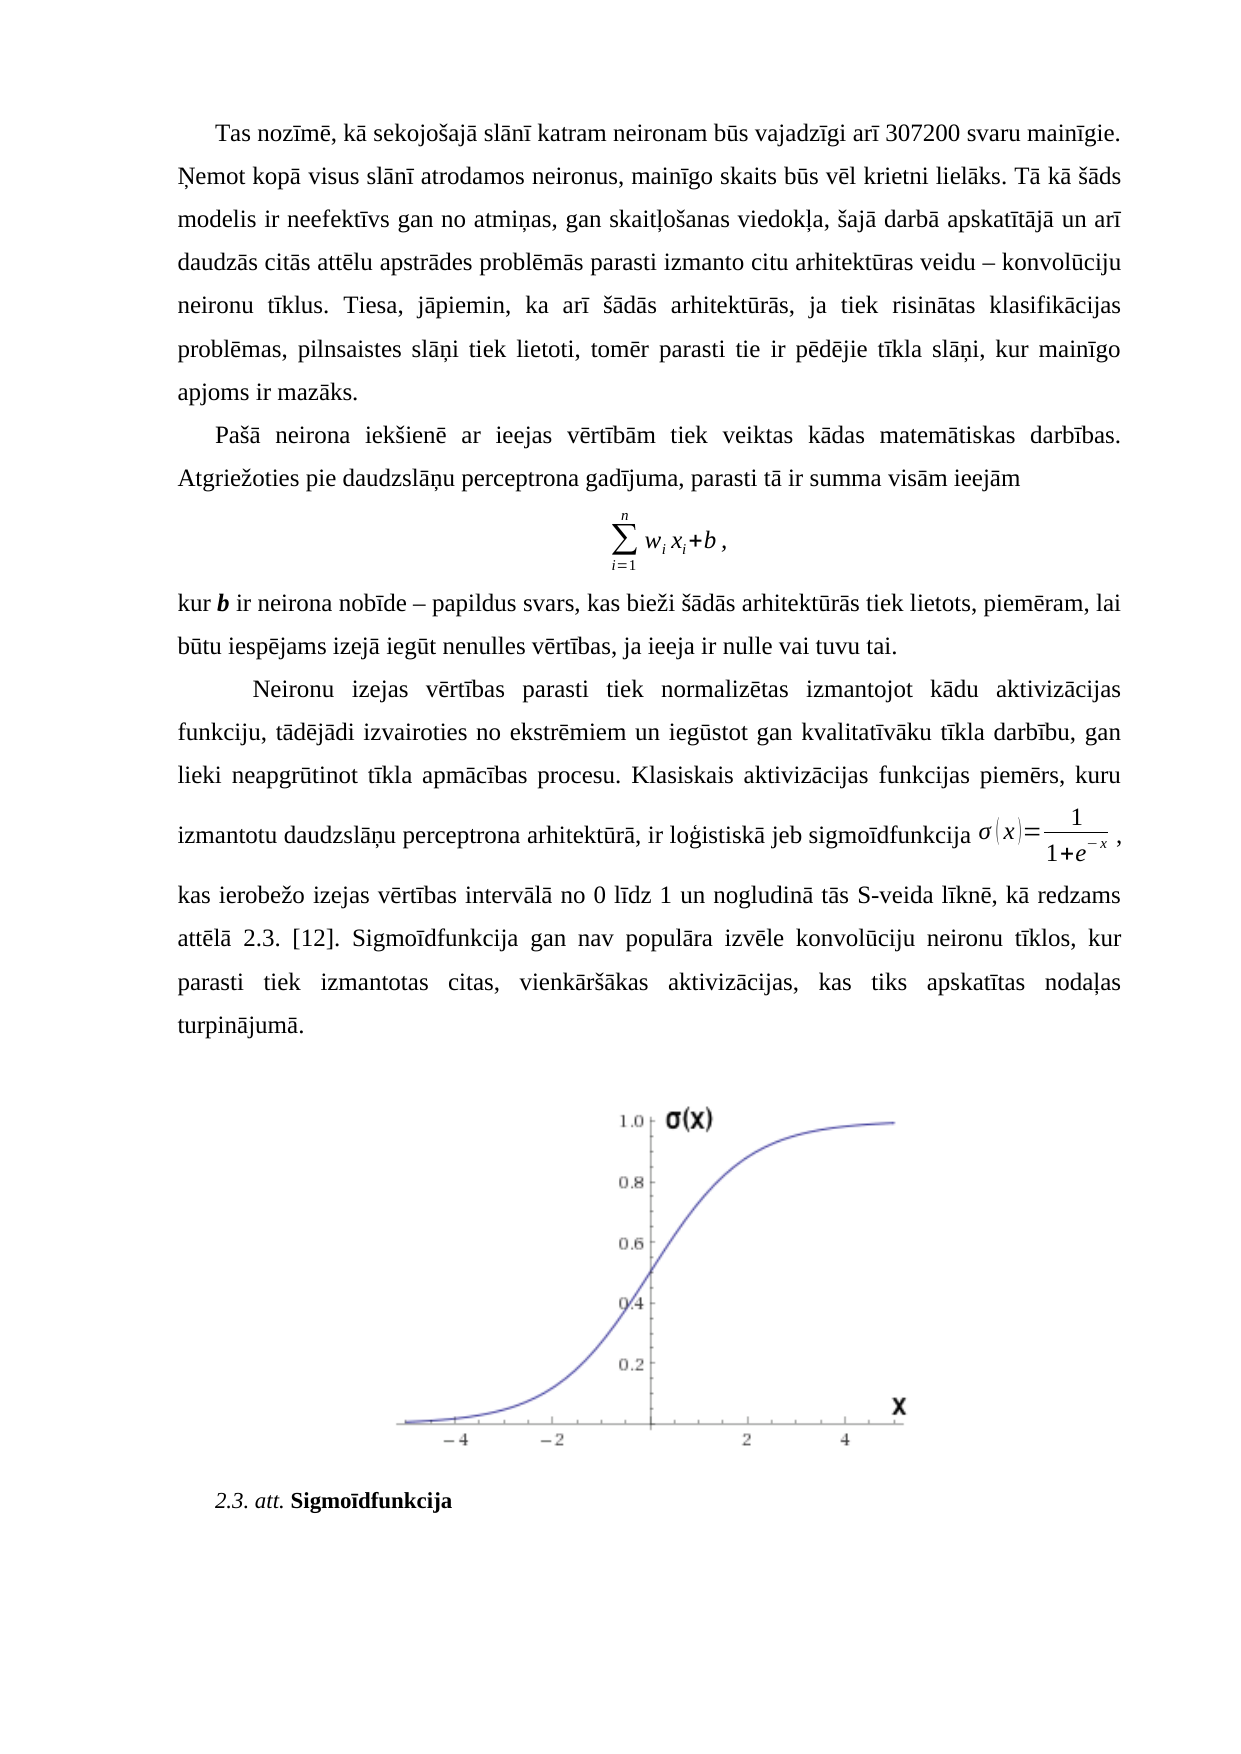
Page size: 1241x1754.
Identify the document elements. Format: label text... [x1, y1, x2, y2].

text Tas nozīmē, kā sekojošajā slānī katram neironam būs vajadzīgi arī 307200 svaru mainīgie. Ņemot kopā visus slānī atrodamos neironus, mainīgo skaits būs vēl krietni lielāks. Tā kā šāds modelis ir neefektīvs gan no atmiņas, gan skaitļošanas viedokļa, šajā darbā apskatītājā un arī daudzās citās attēlu apstrādes problēmās parasti izmanto citu arhitektūras veidu – konvolūciju neironu tīklus. Tiesa, jāpiemin, ka arī šādās arhitektūrās, ja tiek risinātas klasifikācijas problēmas, pilnsaistes slāņi tiek lietoti, tomēr parasti tie ir pēdējie tīkla slāņi, kur mainīgo apjoms ir mazāks. [177, 118, 1122, 406]
picture [371, 1096, 928, 1473]
text kur b ir neirona nobīde – papildus svars, kas bieži šādās arhitektūrās tiek lietots, piemēram, lai būtu iespējams izejā iegūt nenulles vērtības, ja ieeja ir nulle vai tuvu tai. [177, 588, 1122, 660]
text 2.3. att. Sigmoīdfunkcija [215, 1487, 1122, 1513]
text Pašā neirona iekšienē ar ieejas vērtībām tiek veiktas kādas matemātiskas darbības. Atgriežoties pie daudzslāņu perceptrona gadījuma, parasti tā ir summa visām ieejām [177, 420, 1122, 492]
text Neironu izejas vērtības parasti tiek normalizētas izmantojot kādu aktivizācijas funkciju, tādējādi izvairoties no ekstrēmiem un iegūstot gan kvalitatīvāku tīkla darbību, gan lieki neapgrūtinot tīkla apmācības procesu. Klasiskais aktivizācijas funkcijas piemērs, kuru izmantotu daudzslāņu perceptrona arhitektūrā, ir loģistiskā jeb sigmoīdfunkcija , kas ierobežo izejas vērtības intervālā no 0 līdz 1 un nogludinā tās S-veida līknē, kā redzams attēlā 2.3.. Sigmoīdfunkcija gan nav populāra izvēle konvolūciju neironu tīklos, kur parasti tiek izmantotas citas, vienkāršākas aktivizācijas, kas tiks apskatītas nodaļas turpinājumā. [177, 674, 1122, 1038]
